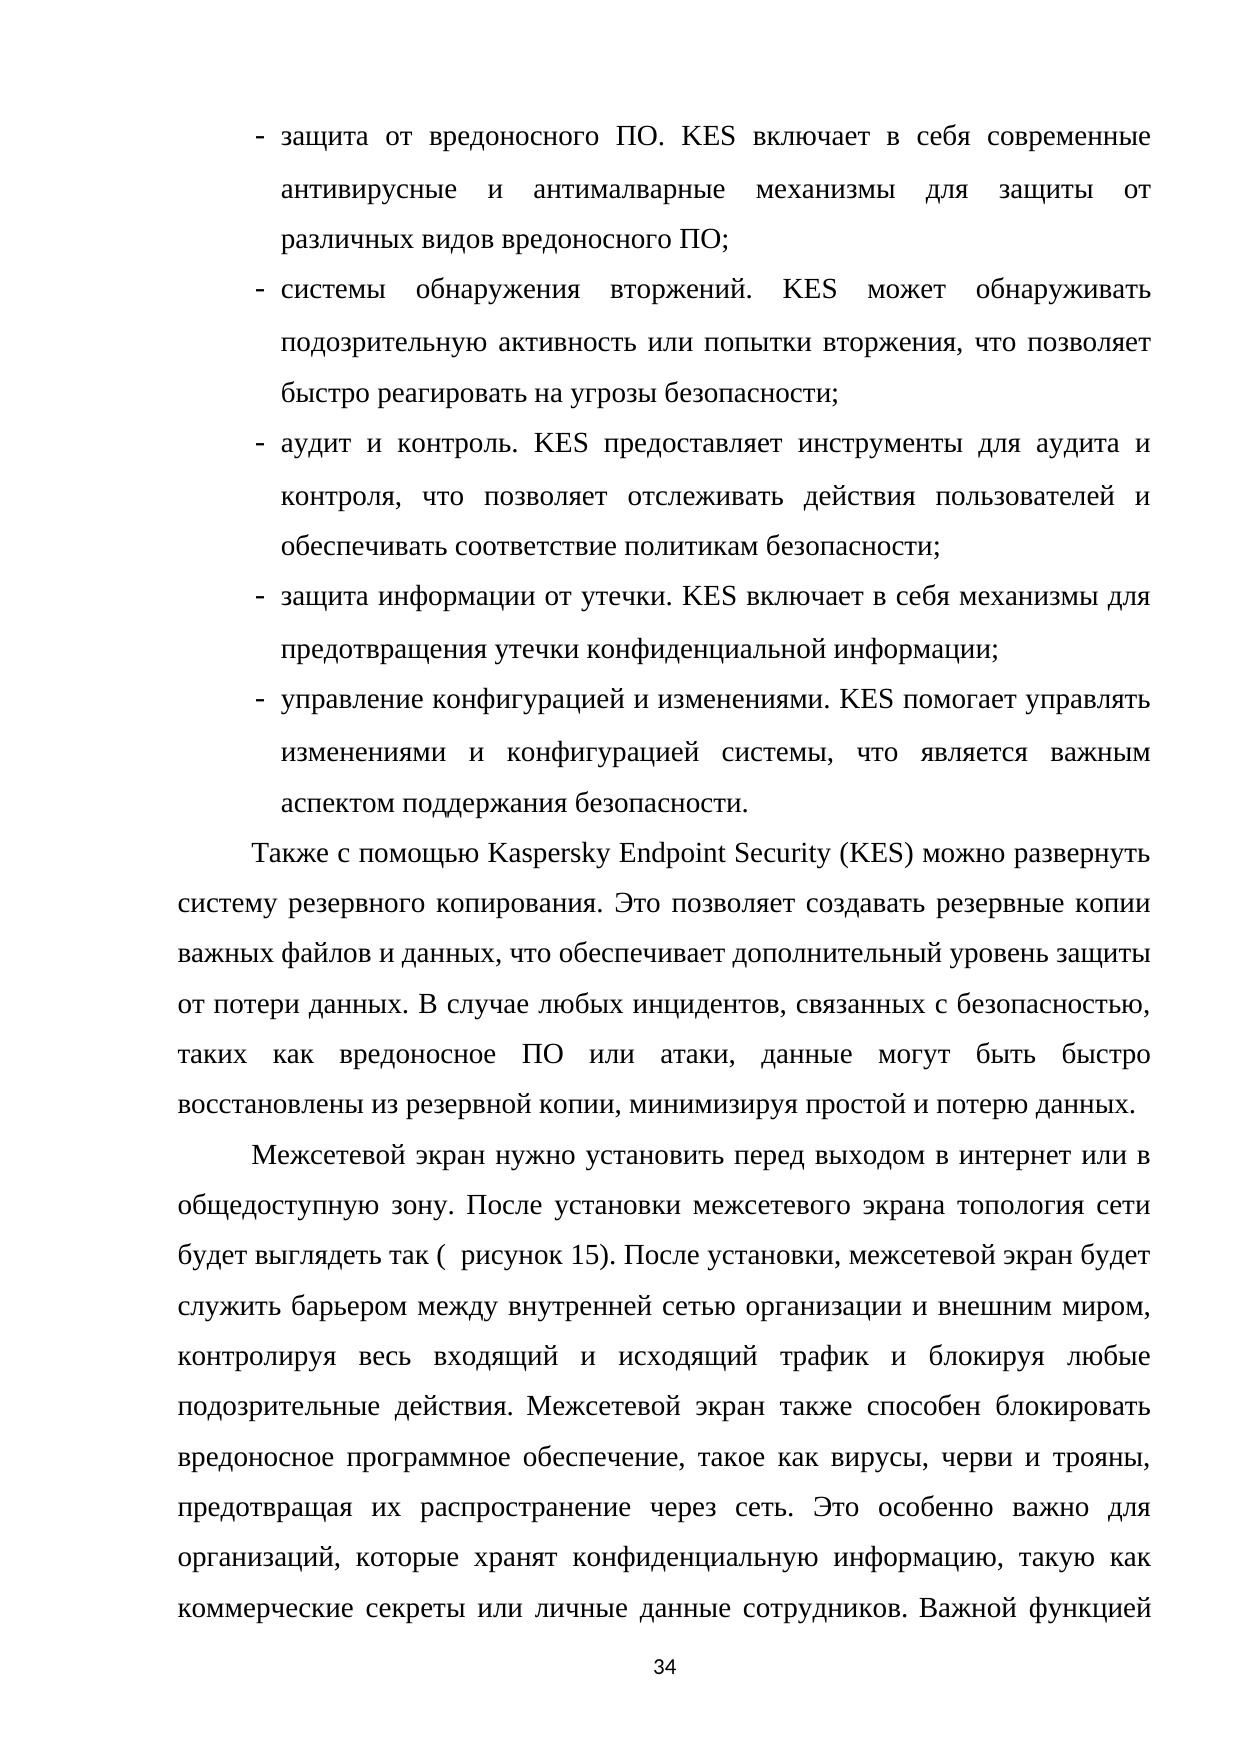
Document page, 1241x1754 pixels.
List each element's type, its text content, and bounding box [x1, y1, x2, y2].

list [177, 1137, 1152, 1623]
list защита информации от утечки. KES включает в себя механизмы для предотвращения утечки конфиденциальной информации; [251, 578, 1152, 665]
list аудит и контроль. KES предоставляет инструменты для аудита и контроля, что позволяет отслеживать действия пользователей и обеспечивать соответствие политикам безопасности; [251, 425, 1152, 562]
list Также с помощью Kaspersky Endpoint Security (KES) можно развернуть систему резервного копирования. Это позволяет создавать резервные копии важных файлов и данных, что обеспечивает дополнительный уровень защиты от потери данных. В случае любых инцидентов, связанных с безопасностью, таких как вредоносное ПО или атаки, данные могут быть быстро восстановлены из резервной копии, минимизируя простой и потерю данных. [177, 835, 1152, 1120]
list управление конфигурацией и изменениями. KES помогает управлять изменениями и конфигурацией системы, что является важным аспектом поддержания безопасности. [251, 682, 1152, 818]
list защита от вредоносного ПО. KES включает в себя современные антивирусные и антималварные механизмы для защиты от различных видов вредоносного ПО; [251, 118, 1152, 255]
list системы обнаружения вторжений. KES может обнаруживать подозрительную активность или попытки вторжения, что позволяет быстро реагировать на угрозы безопасности; [251, 272, 1152, 408]
